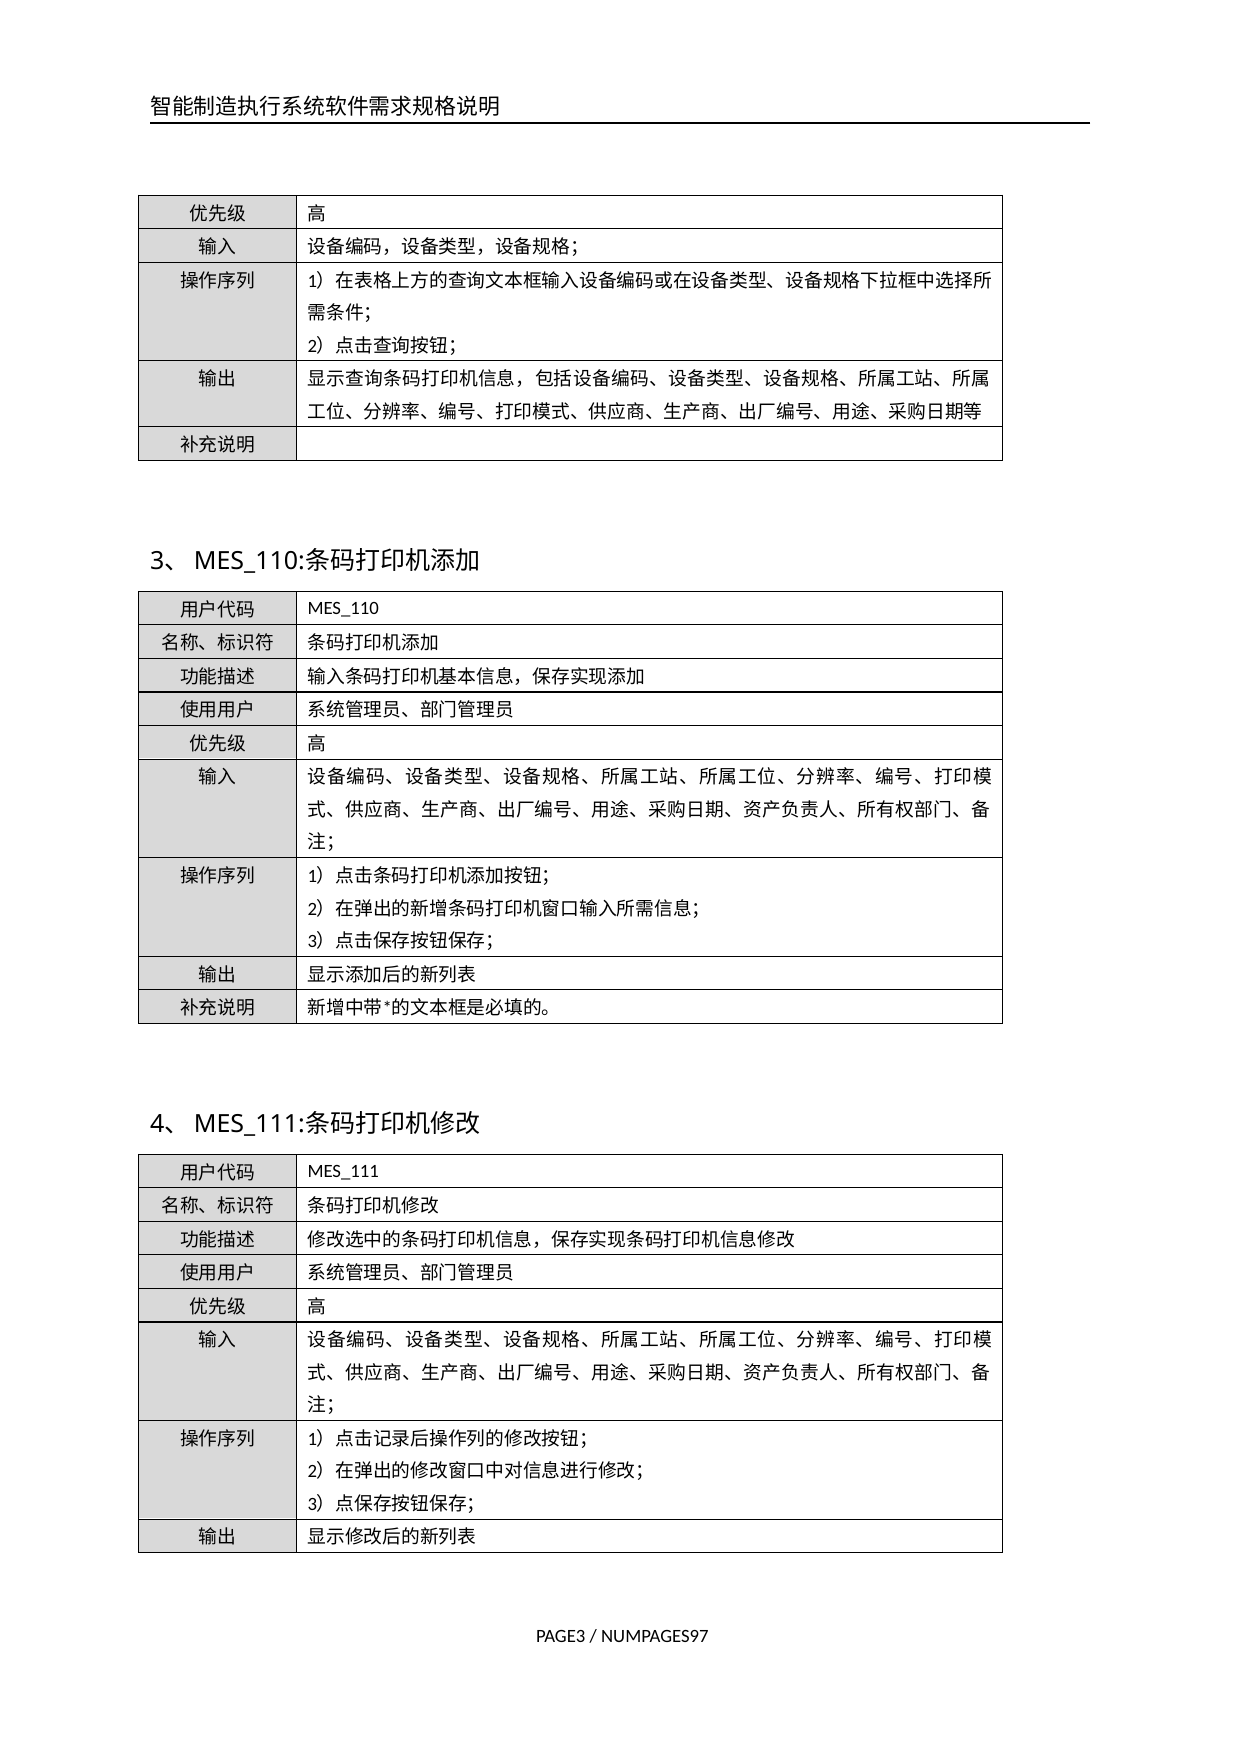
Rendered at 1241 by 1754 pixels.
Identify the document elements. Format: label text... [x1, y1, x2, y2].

table_cell 设备编码、设备类型、设备规格、所属工站、所属工位、分辨率、编号、打印模式、供应商、生产商、出厂编号、用途、采购日期、资产负责人、所有权部门、备注； [297, 760, 1002, 857]
table_cell 操作序列 [139, 858, 296, 956]
table_cell 优先级 [139, 196, 296, 228]
table_cell 功能描述 [139, 659, 296, 691]
table_cell 高 [297, 196, 1002, 228]
table_cell 条码打印机修改 [297, 1188, 1002, 1221]
table_cell 输入条码打印机基本信息，保存实现添加 [297, 659, 1002, 691]
table_cell 显示查询条码打印机信息，包括设备编码、设备类型、设备规格、所属工站、所属工位、分辨率、编号、打印模式、供应商、生产商、出厂编号、用途、采购日期等 [297, 361, 1002, 426]
table_cell 操作序列 [139, 1421, 296, 1518]
table_header MES_111 [297, 1155, 1002, 1187]
table_cell 条码打印机添加 [297, 625, 1002, 658]
list MES_110:条码打印机添加 [150, 526, 1090, 591]
table_cell 名称、标识符 [139, 1188, 296, 1221]
table_cell 高 [297, 1289, 1002, 1321]
table_cell 1）点击记录后操作列的修改按钮； 2）在弹出的修改窗口中对信息进行修改； 3）点保存按钮保存； [297, 1421, 1002, 1518]
table_cell 补充说明 [139, 427, 296, 460]
table_cell 新增中带*的文本框是必填的。 [297, 990, 1002, 1023]
table_cell 1）点击条码打印机添加按钮； 2）在弹出的新增条码打印机窗口输入所需信息； 3）点击保存按钮保存； [297, 858, 1002, 956]
table_cell 显示修改后的新列表 [297, 1520, 1002, 1552]
table_cell 系统管理员、部门管理员 [297, 693, 1002, 725]
table_cell 显示添加后的新列表 [297, 957, 1002, 989]
table_cell 输出 [139, 1520, 296, 1552]
table_cell 操作序列 [139, 263, 296, 360]
table_cell 补充说明 [139, 990, 296, 1023]
table_cell 使用用户 [139, 693, 296, 725]
table_header 用户代码 [139, 592, 296, 624]
table_cell 输入 [139, 229, 296, 262]
table_cell 设备编码、设备类型、设备规格、所属工站、所属工位、分辨率、编号、打印模式、供应商、生产商、出厂编号、用途、采购日期、资产负责人、所有权部门、备注； [297, 1323, 1002, 1420]
table_cell 1）在表格上方的查询文本框输入设备编码或在设备类型、设备规格下拉框中选择所需条件； 2）点击查询按钮； [297, 263, 1002, 360]
table_cell 功能描述 [139, 1222, 296, 1254]
table_cell 输出 [139, 361, 296, 426]
table_header 用户代码 [139, 1155, 296, 1187]
table_cell 名称、标识符 [139, 625, 296, 658]
list MES_111:条码打印机修改 [150, 1089, 1090, 1154]
table_cell 优先级 [139, 1289, 296, 1321]
table_cell 系统管理员、部门管理员 [297, 1255, 1002, 1288]
table_cell 使用用户 [139, 1255, 296, 1288]
table_cell 设备编码，设备类型，设备规格； [297, 229, 1002, 262]
table_cell 修改选中的条码打印机信息，保存实现条码打印机信息修改 [297, 1222, 1002, 1254]
table_cell 输入 [139, 1323, 296, 1420]
table_cell 优先级 [139, 726, 296, 758]
table_cell 输出 [139, 957, 296, 989]
table_cell 高 [297, 726, 1002, 758]
table_header MES_110 [297, 592, 1002, 624]
table_cell 输入 [139, 760, 296, 857]
table_cell [297, 427, 1002, 460]
